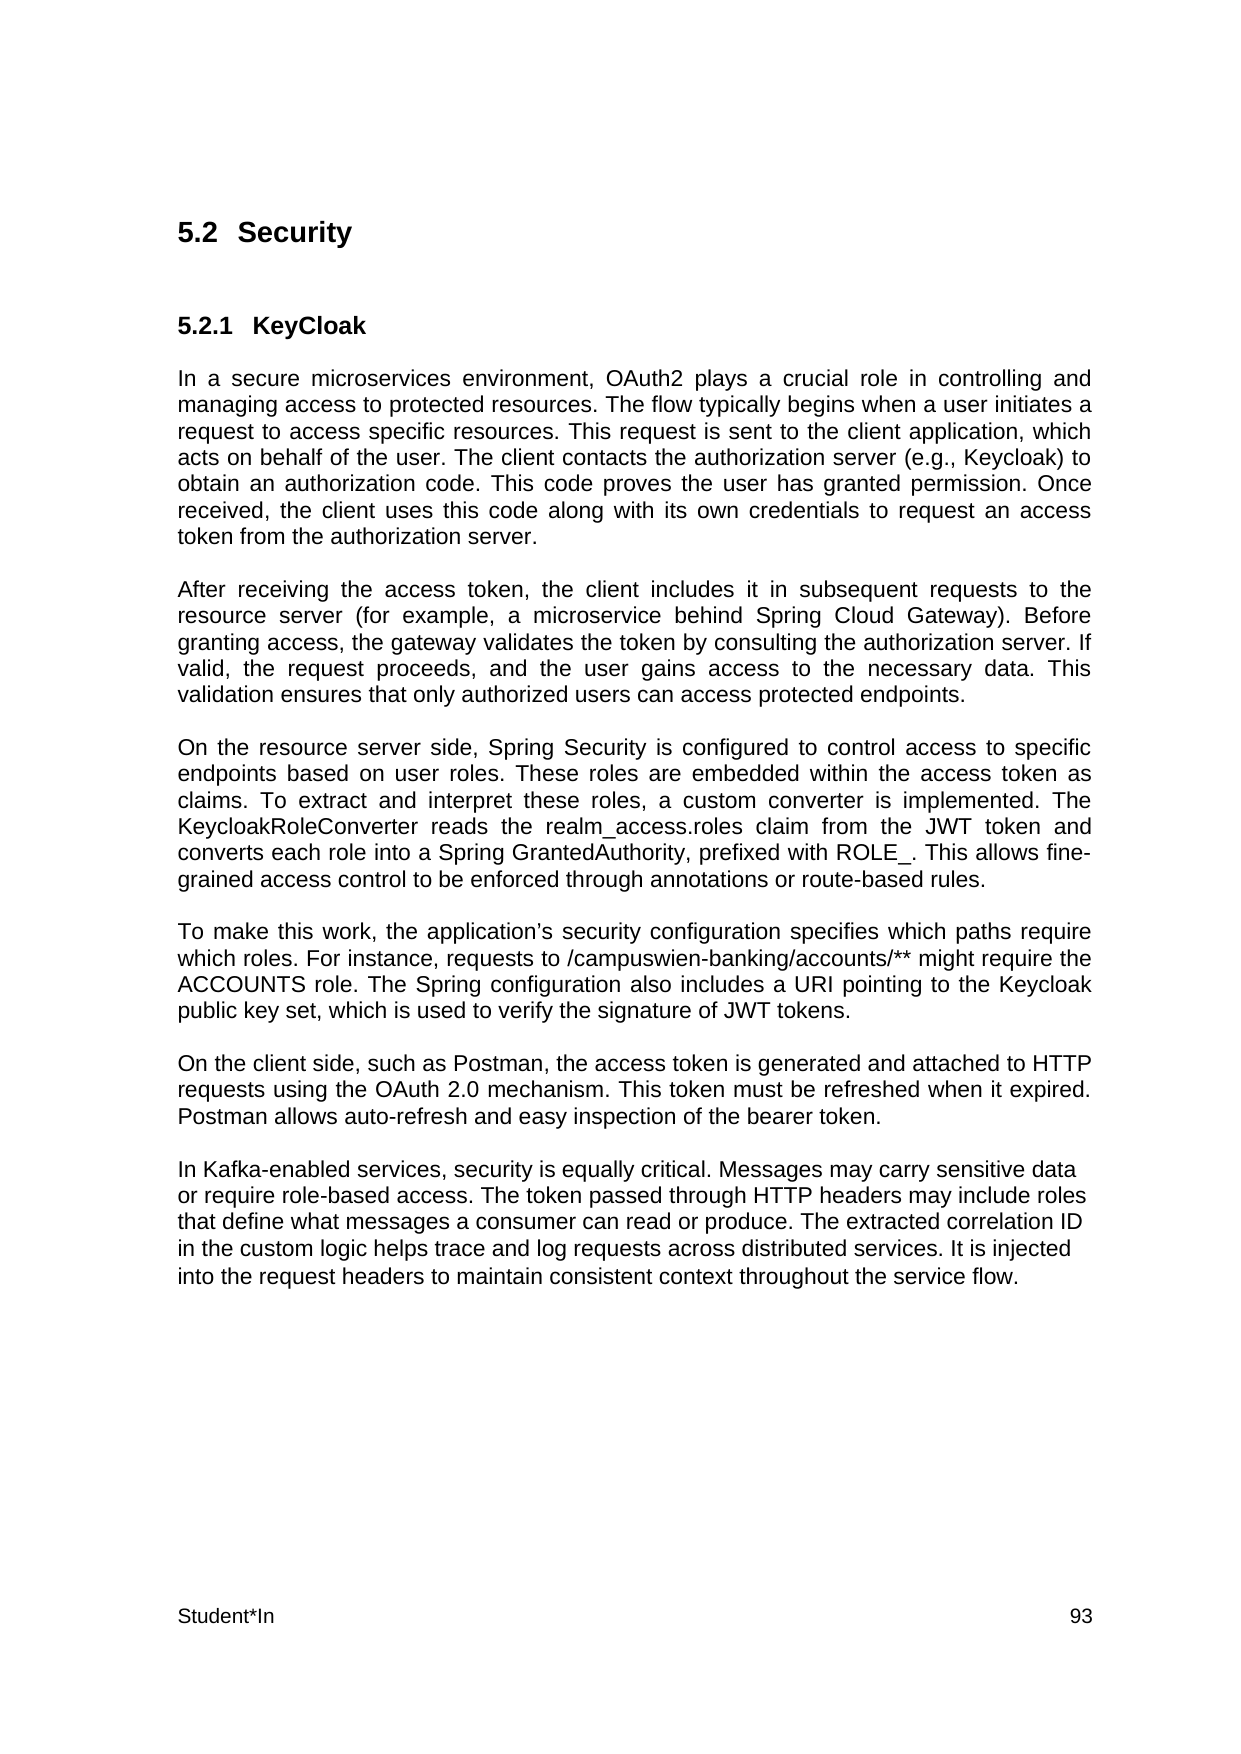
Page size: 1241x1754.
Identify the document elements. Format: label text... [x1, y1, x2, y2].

subtitle KeyCloak [177, 311, 1092, 340]
text After receiving the access token, the client includes it in subsequent requests to the resource server (for example, a microservice behind Spring Cloud Gateway). Before granting access, the gateway validates the token by consulting the authorization server. If valid, the request proceeds, and the user gains access to the necessary data. This validation ensures that only authorized users can access protected endpoints. [177, 576, 1092, 707]
text In a secure microservices environment, OAuth2 plays a crucial role in controlling and managing access to protected resources. The flow typically begins when a user initiates a request to access specific resources. This request is sent to the client application, which acts on behalf of the user. The client contacts the authorization server (e.g., Keycloak) to obtain an authorization code. This code proves the user has granted permission. Once received, the client uses this code along with its own credentials to request an access token from the authorization server. [177, 365, 1092, 549]
text In Kafka-enabled services, security is equally critical. Messages may carry sensitive data or require role-based access. The token passed through HTTP headers may include roles that define what messages a consumer can read or produce. The extracted correlation ID in the custom logic helps trace and log requests across distributed services. It is injected into the request headers to maintain consistent context throughout the service flow. [177, 1156, 1092, 1290]
text On the resource server side, Spring Security is configured to control access to specific endpoints based on user roles. These roles are embedded within the access token as claims. To extract and interpret these roles, a custom converter is implemented. The KeycloakRoleConverter reads the realm_access.roles claim from the JWT token and converts each role into a Spring GrantedAuthority, prefixed with ROLE_. This allows fine-grained access control to be enforced through annotations or route-based rules. [177, 734, 1092, 892]
subtitle Security [177, 215, 1092, 248]
text To make this work, the application’s security configuration specifies which paths require which roles. For instance, requests to /campuswien-banking/accounts/** might require the ACCOUNTS role. The Spring configuration also includes a URI pointing to the Keycloak public key set, which is used to verify the signature of JWT tokens. [177, 918, 1092, 1024]
text On the client side, such as Postman, the access token is generated and attached to HTTP requests using the OAuth 2.0 mechanism. This token must be refreshed when it expired. Postman allows auto-refresh and easy inspection of the bearer token. [177, 1050, 1092, 1129]
